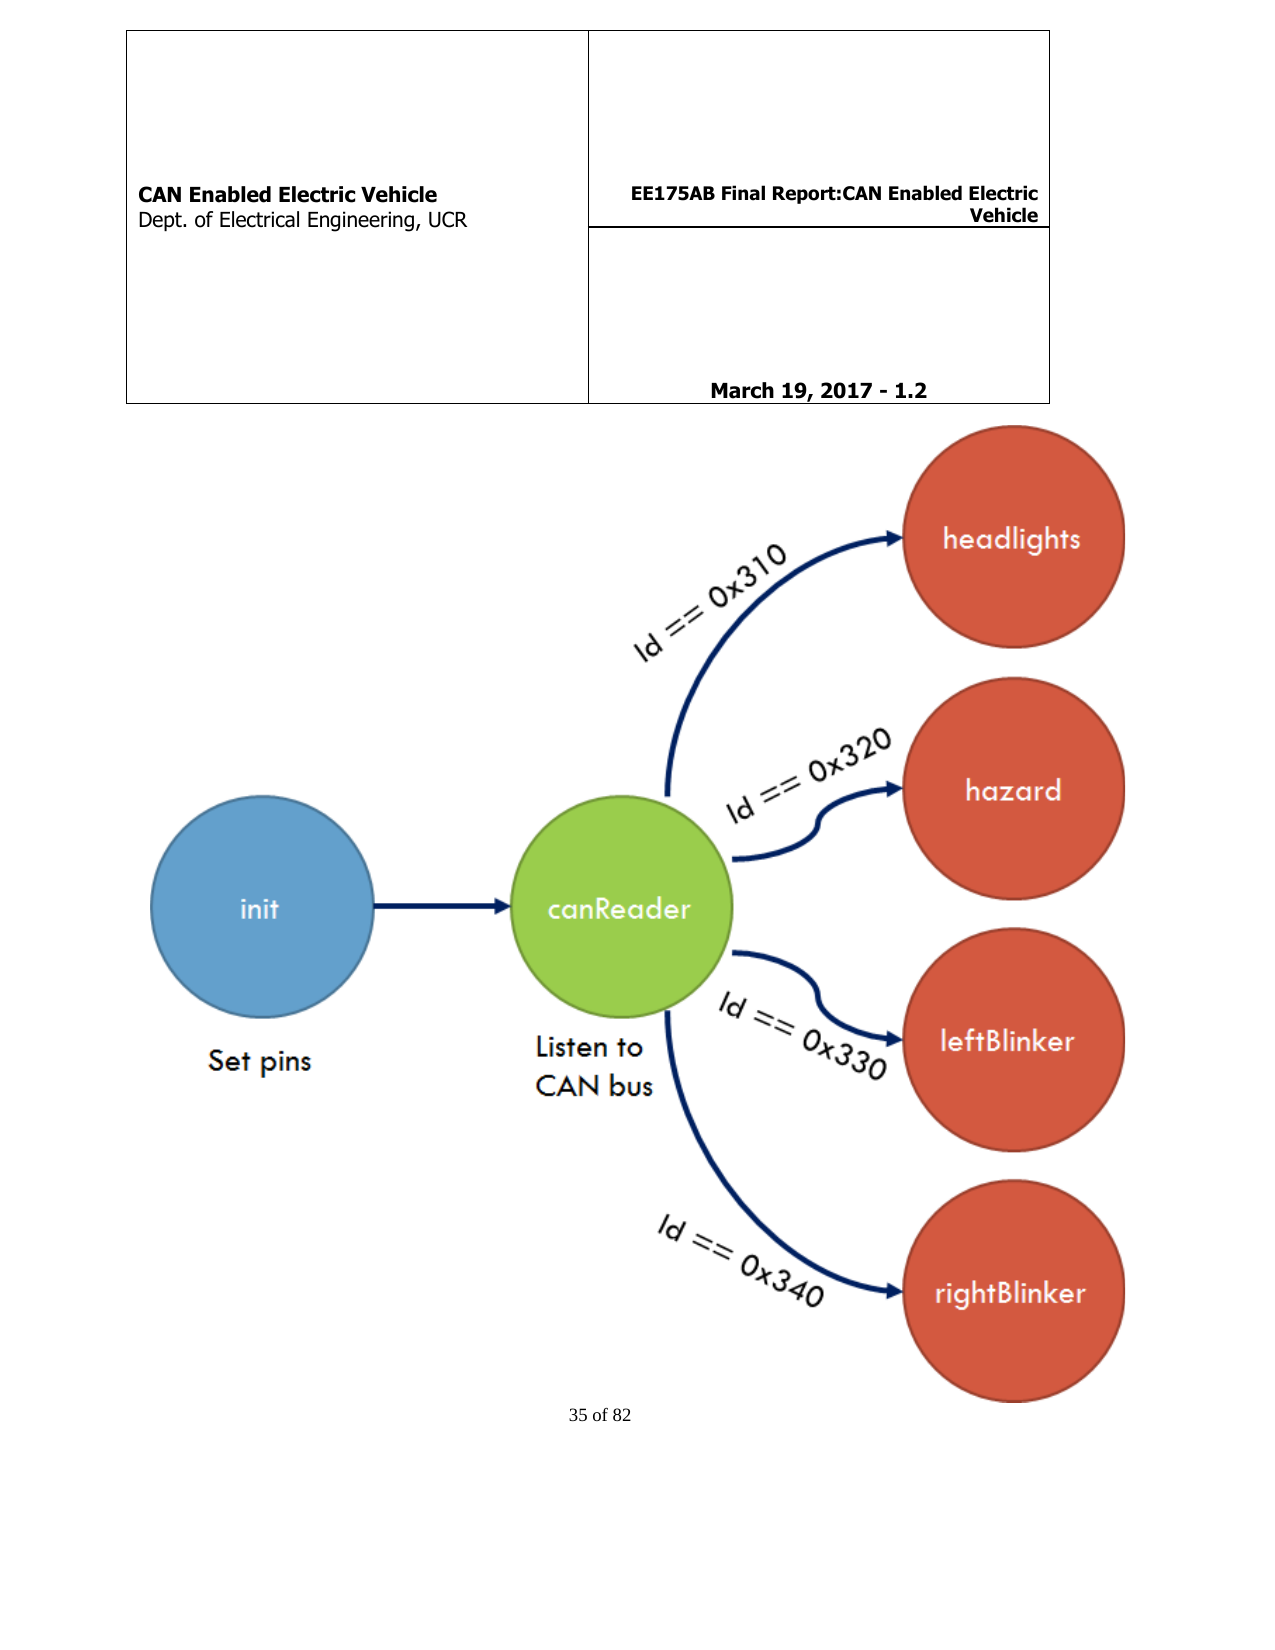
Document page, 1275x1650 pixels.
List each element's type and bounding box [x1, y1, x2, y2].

picture [150, 425, 1125, 1403]
